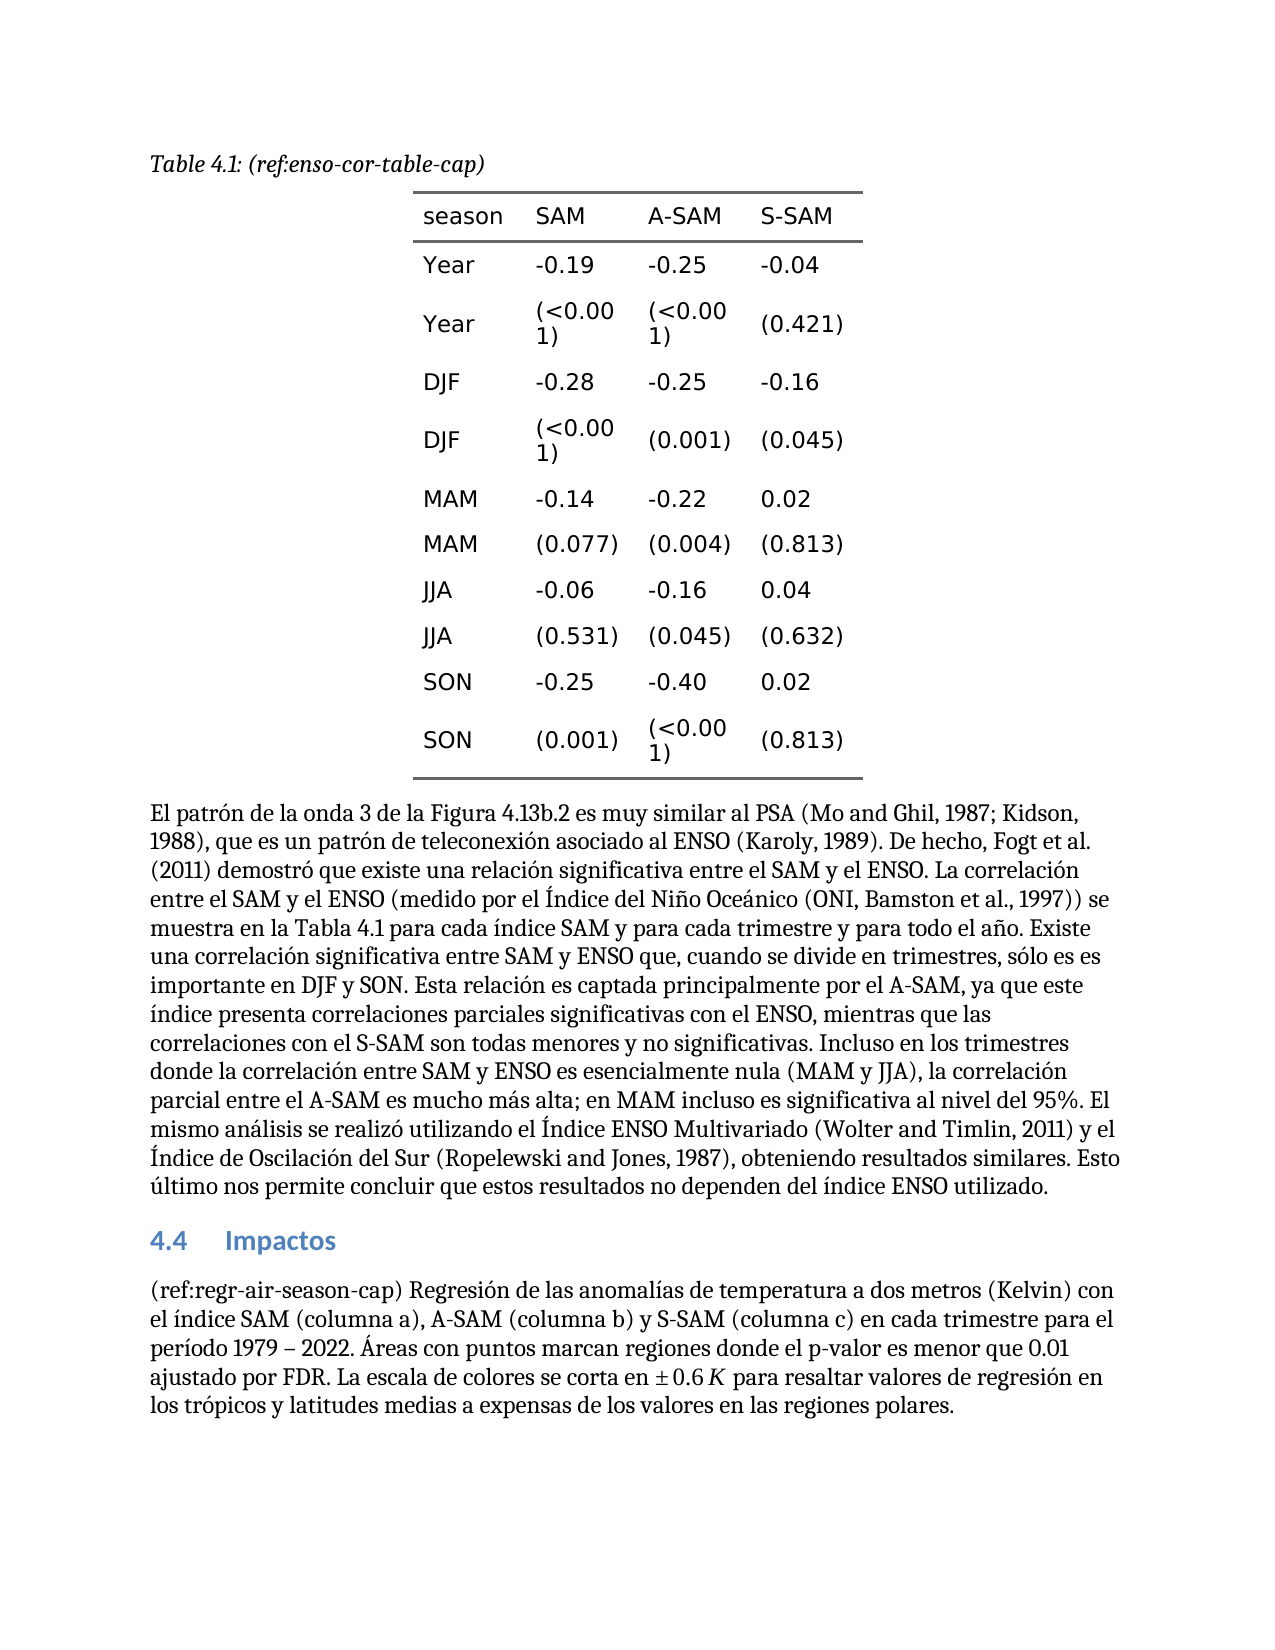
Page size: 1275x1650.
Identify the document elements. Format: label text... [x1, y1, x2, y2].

text El patrón de la onda 3 de la Figura 4.13b.2 es muy similar al PSA (Mo and Ghil, 1987; Kidson, 1988), que es un patrón de teleconexión asociado al ENSO (Karoly, 1989). De hecho, Fogt et al. (2011) demostró que existe una relación significativa entre el SAM y el ENSO. La correlación entre el SAM y el ENSO (medido por el Índice del Niño Oceánico (ONI, Bamston et al., 1997)) se muestra en la Tabla 4.1 para cada índice SAM y para cada trimestre y para todo el año. Existe una correlación significativa entre SAM y ENSO que, cuando se divide en trimestres, sólo es es importante en DJF y SON. Esta relación es captada principalmente por el A-SAM, ya que este índice presenta correlaciones parciales significativas con el ENSO, mientras que las correlaciones con el S-SAM son todas menores y no significativas. Incluso en los trimestres donde la correlación entre SAM y ENSO es esencialmente nula (MAM y JJA), la correlación parcial entre el A-SAM es mucho más alta; en MAM incluso es significativa al nivel del 95%. El mismo análisis se realizó utilizando el Índice ENSO Multivariado (Wolter and Timlin, 2011) y el Índice de Oscilación del Sur (Ropelewski and Jones, 1987), obteniendo resultados similares. Esto último nos permite concluir que estos resultados no dependen del índice ENSO utilizado. [150, 798, 1125, 1201]
table_cell 0.02 [750, 660, 862, 706]
table_cell (<0.001) [525, 406, 637, 477]
table_cell (<0.001) [525, 289, 637, 360]
table_cell (0.531) [525, 614, 637, 660]
text Table 4.1: (ref:enso-cor-table-cap) [150, 150, 1125, 179]
table_cell (0.632) [750, 614, 862, 660]
table_cell (0.001) [525, 706, 637, 777]
table_cell (<0.001) [638, 706, 750, 777]
table_header A-SAM [638, 194, 750, 240]
table_cell DJF [413, 360, 525, 406]
table_cell Year [413, 289, 525, 360]
table_cell (0.045) [638, 614, 750, 660]
table_cell DJF [413, 406, 525, 477]
table_cell (0.001) [638, 406, 750, 477]
table_cell 0.04 [750, 568, 862, 614]
table_cell -0.16 [750, 360, 862, 406]
table_cell (0.077) [525, 523, 637, 568]
table_cell (0.004) [638, 523, 750, 568]
table_cell MAM [413, 477, 525, 522]
table_cell -0.19 [525, 243, 637, 289]
table_cell SON [413, 706, 525, 777]
table_cell -0.16 [638, 568, 750, 614]
table_cell -0.25 [525, 660, 637, 706]
table_cell -0.04 [750, 243, 862, 289]
table_cell MAM [413, 523, 525, 568]
table_cell -0.25 [638, 243, 750, 289]
table_cell 0.02 [750, 477, 862, 522]
text (ref:regr-air-season-cap) Regresión de las anomalías de temperatura a dos metros (Kelvin) con el índice SAM (columna a), A-SAM (columna b) y S-SAM (columna c) en cada trimestre para el período 1979 – 2022. Áreas con puntos marcan regiones donde el p-valor es menor que 0.01 ajustado por FDR. La escala de colores se corta en para resaltar valores de regresión en los trópicos y latitudes medias a expensas de los valores en las regiones polares. [150, 1276, 1125, 1420]
table_cell (0.421) [750, 289, 862, 360]
subtitle 4.4 Impactos [150, 1222, 1125, 1257]
table_cell (0.045) [750, 406, 862, 477]
table_cell JJA [413, 568, 525, 614]
table_cell -0.40 [638, 660, 750, 706]
table_header S-SAM [750, 194, 862, 240]
table_cell -0.22 [638, 477, 750, 522]
table_cell (<0.001) [638, 289, 750, 360]
table_cell (0.813) [750, 523, 862, 568]
table_cell SON [413, 660, 525, 706]
table_cell -0.06 [525, 568, 637, 614]
table_header SAM [525, 194, 637, 240]
table_cell (0.813) [750, 706, 862, 777]
table_cell -0.25 [638, 360, 750, 406]
table_header season [413, 194, 525, 240]
table_cell Year [413, 243, 525, 289]
table_cell -0.14 [525, 477, 637, 522]
table_cell JJA [413, 614, 525, 660]
table_cell -0.28 [525, 360, 637, 406]
